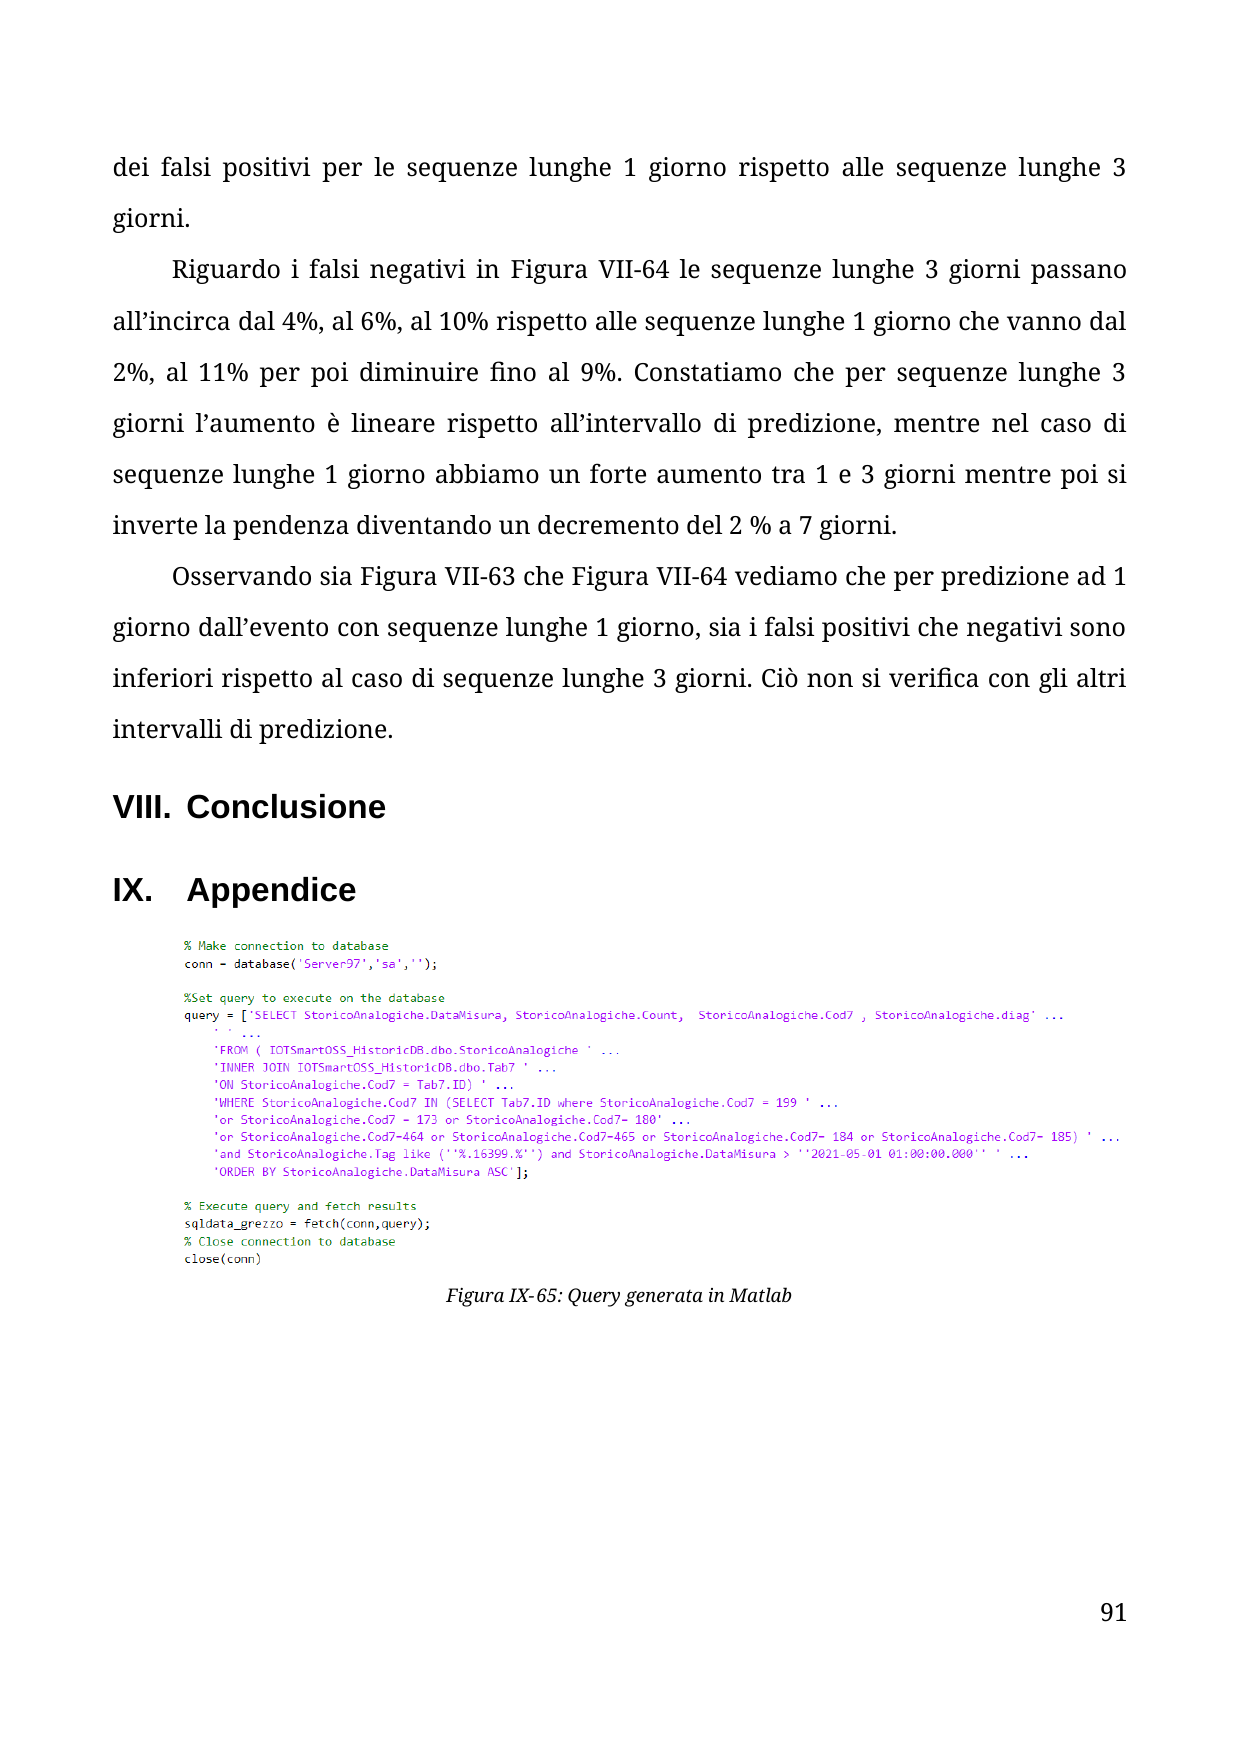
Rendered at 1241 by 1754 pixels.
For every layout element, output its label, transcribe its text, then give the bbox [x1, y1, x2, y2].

subtitle Appendice [112, 870, 1128, 908]
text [112, 150, 1128, 235]
picture [177, 933, 1123, 1270]
subtitle Conclusione [112, 787, 1128, 826]
